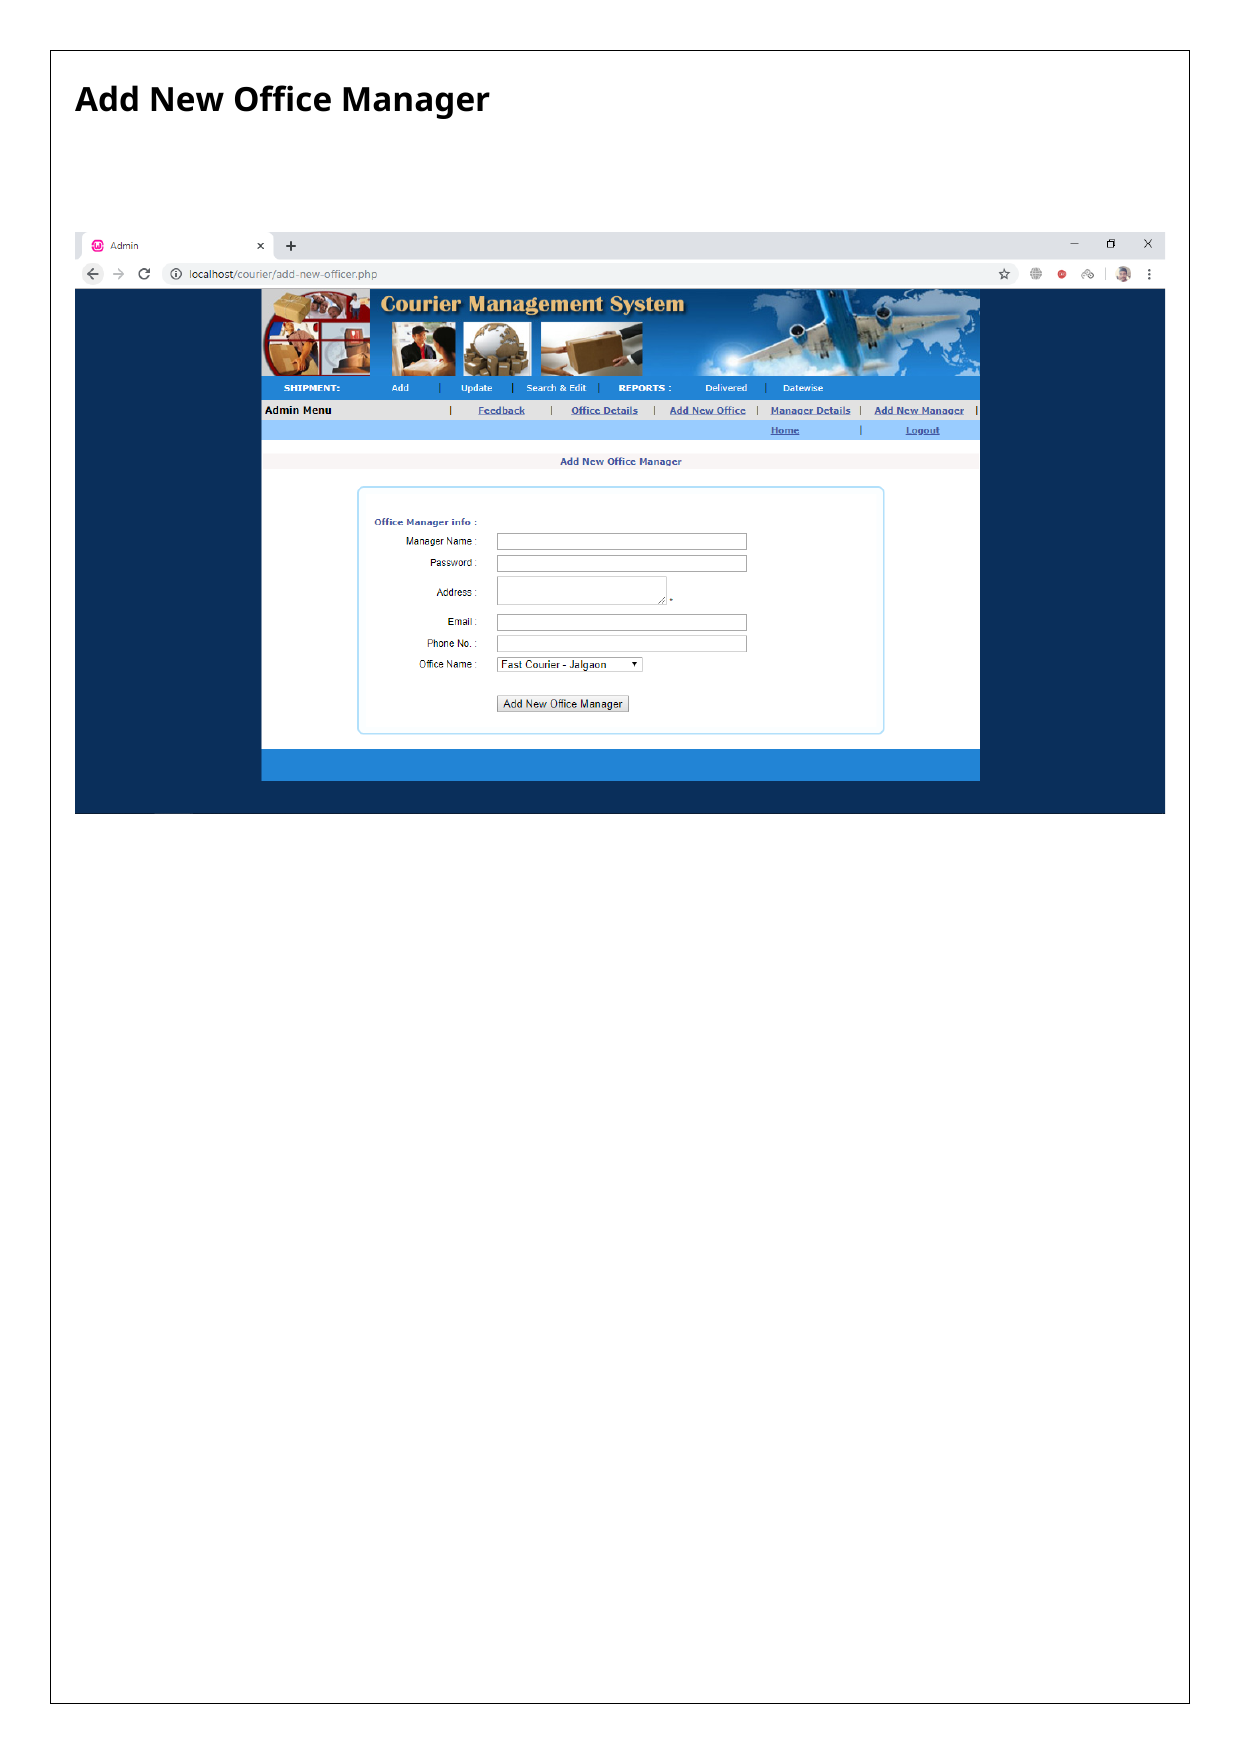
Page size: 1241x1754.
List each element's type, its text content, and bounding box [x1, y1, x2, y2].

picture [75, 232, 1166, 814]
list Add New Office Manager [75, 76, 1136, 121]
